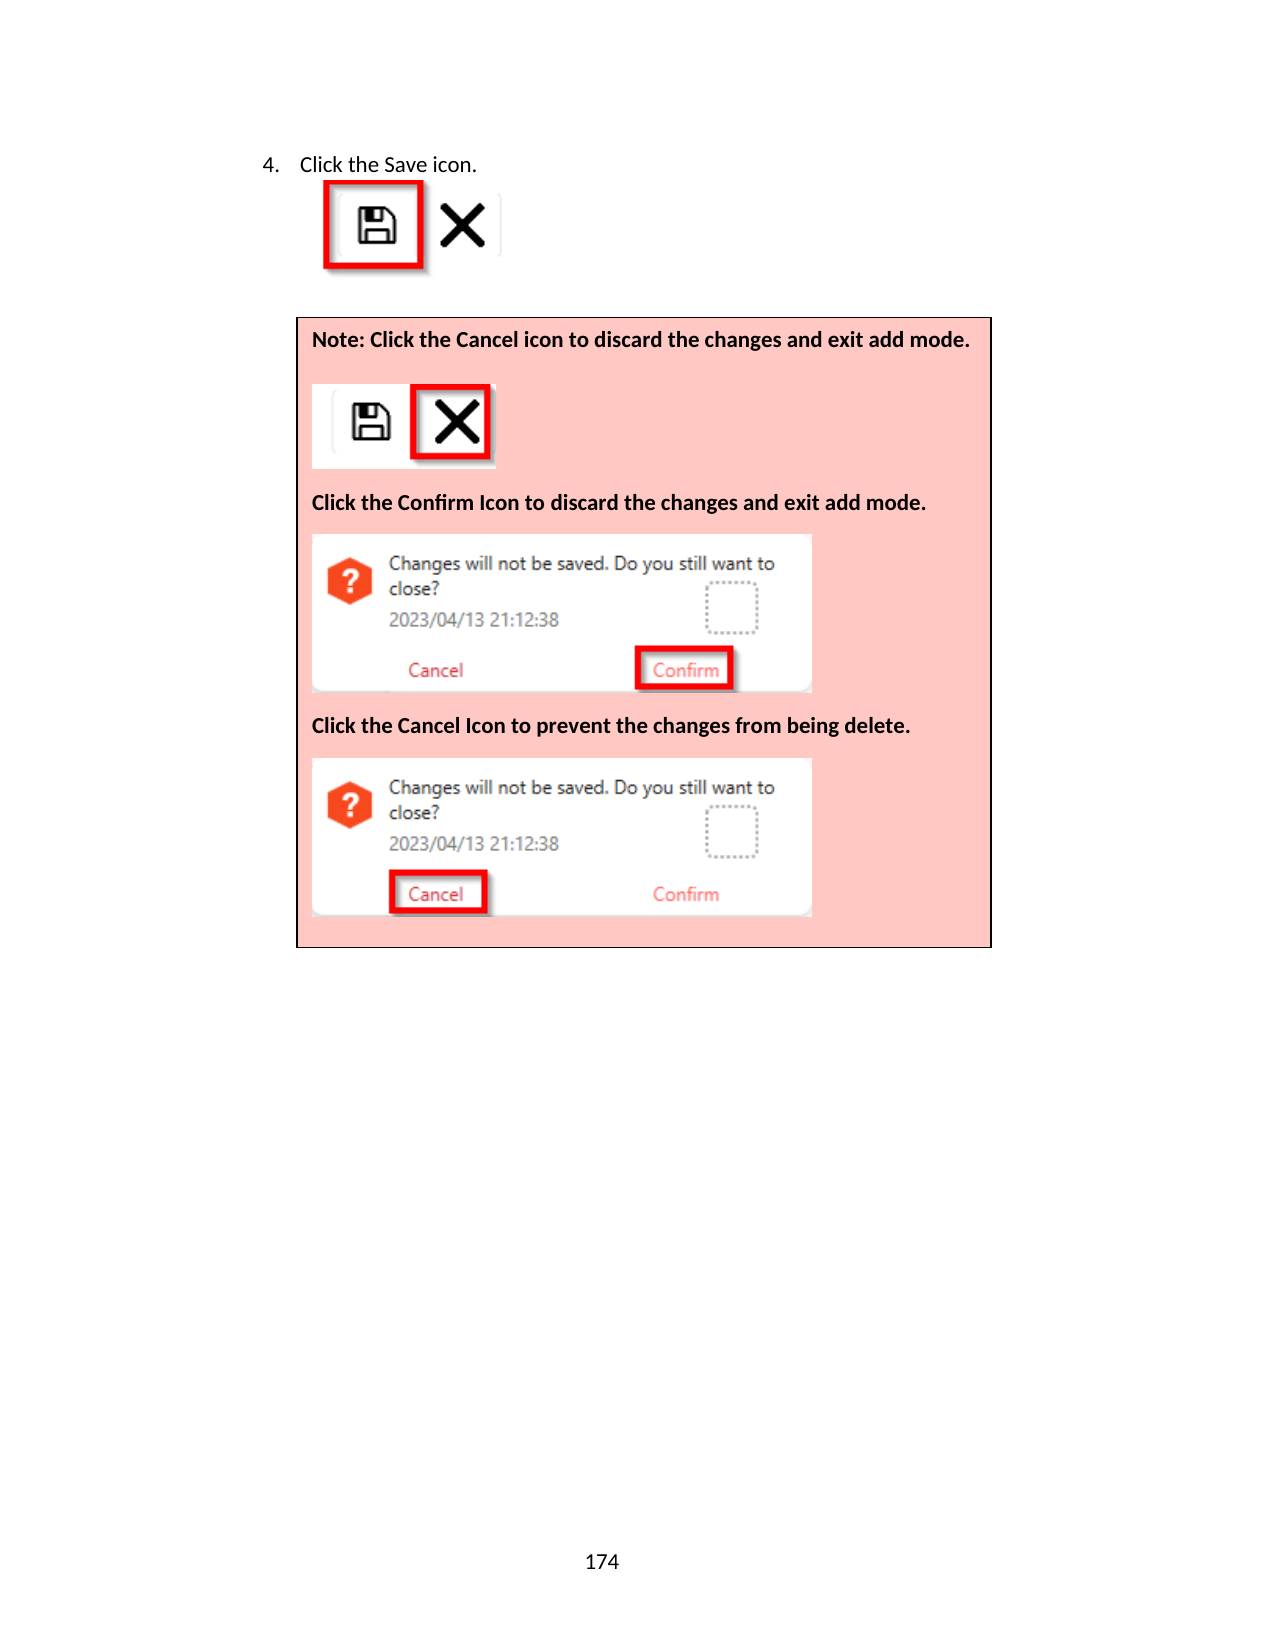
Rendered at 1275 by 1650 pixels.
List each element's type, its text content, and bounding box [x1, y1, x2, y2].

picture [311, 534, 812, 693]
picture [311, 384, 497, 469]
picture [311, 758, 812, 917]
list Click the Save icon. [262, 150, 1125, 178]
picture [300, 180, 502, 299]
